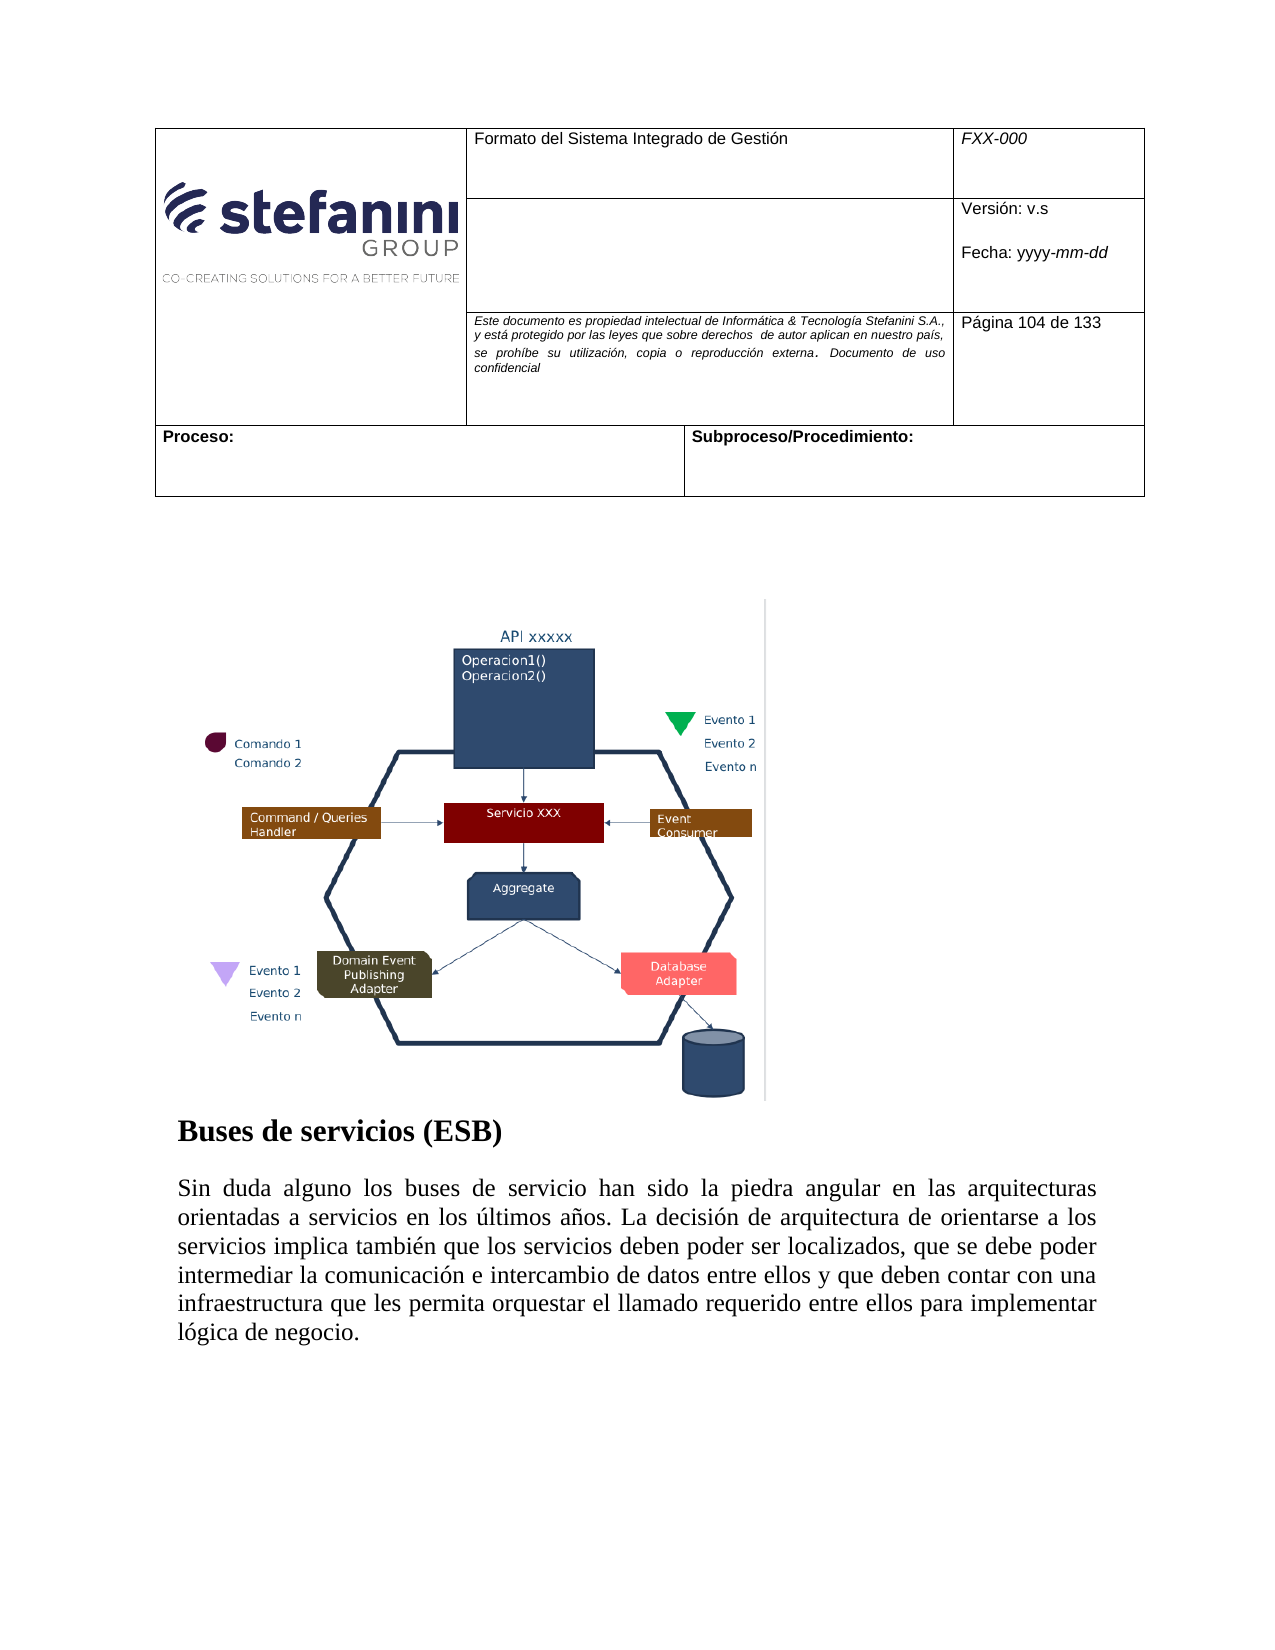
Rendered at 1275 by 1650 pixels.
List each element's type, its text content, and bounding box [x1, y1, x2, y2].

text Sin duda alguno los buses de servicio han sido la piedra angular en las arquitecturas orientadas a servicios en los últimos años. La decisión de arquitectura de orientarse a los servicios implica también que los servicios deben poder ser localizados, que se debe poder intermediar la comunicación e intercambio de datos entre ellos y que deben contar con una infraestructura que les permita orquestar el llamado requerido entre ellos para implementar lógica de negocio. [177, 1173, 1098, 1346]
subtitle Buses de servicios (ESB) [177, 1113, 1098, 1148]
picture [162, 182, 460, 286]
picture [196, 599, 767, 1101]
